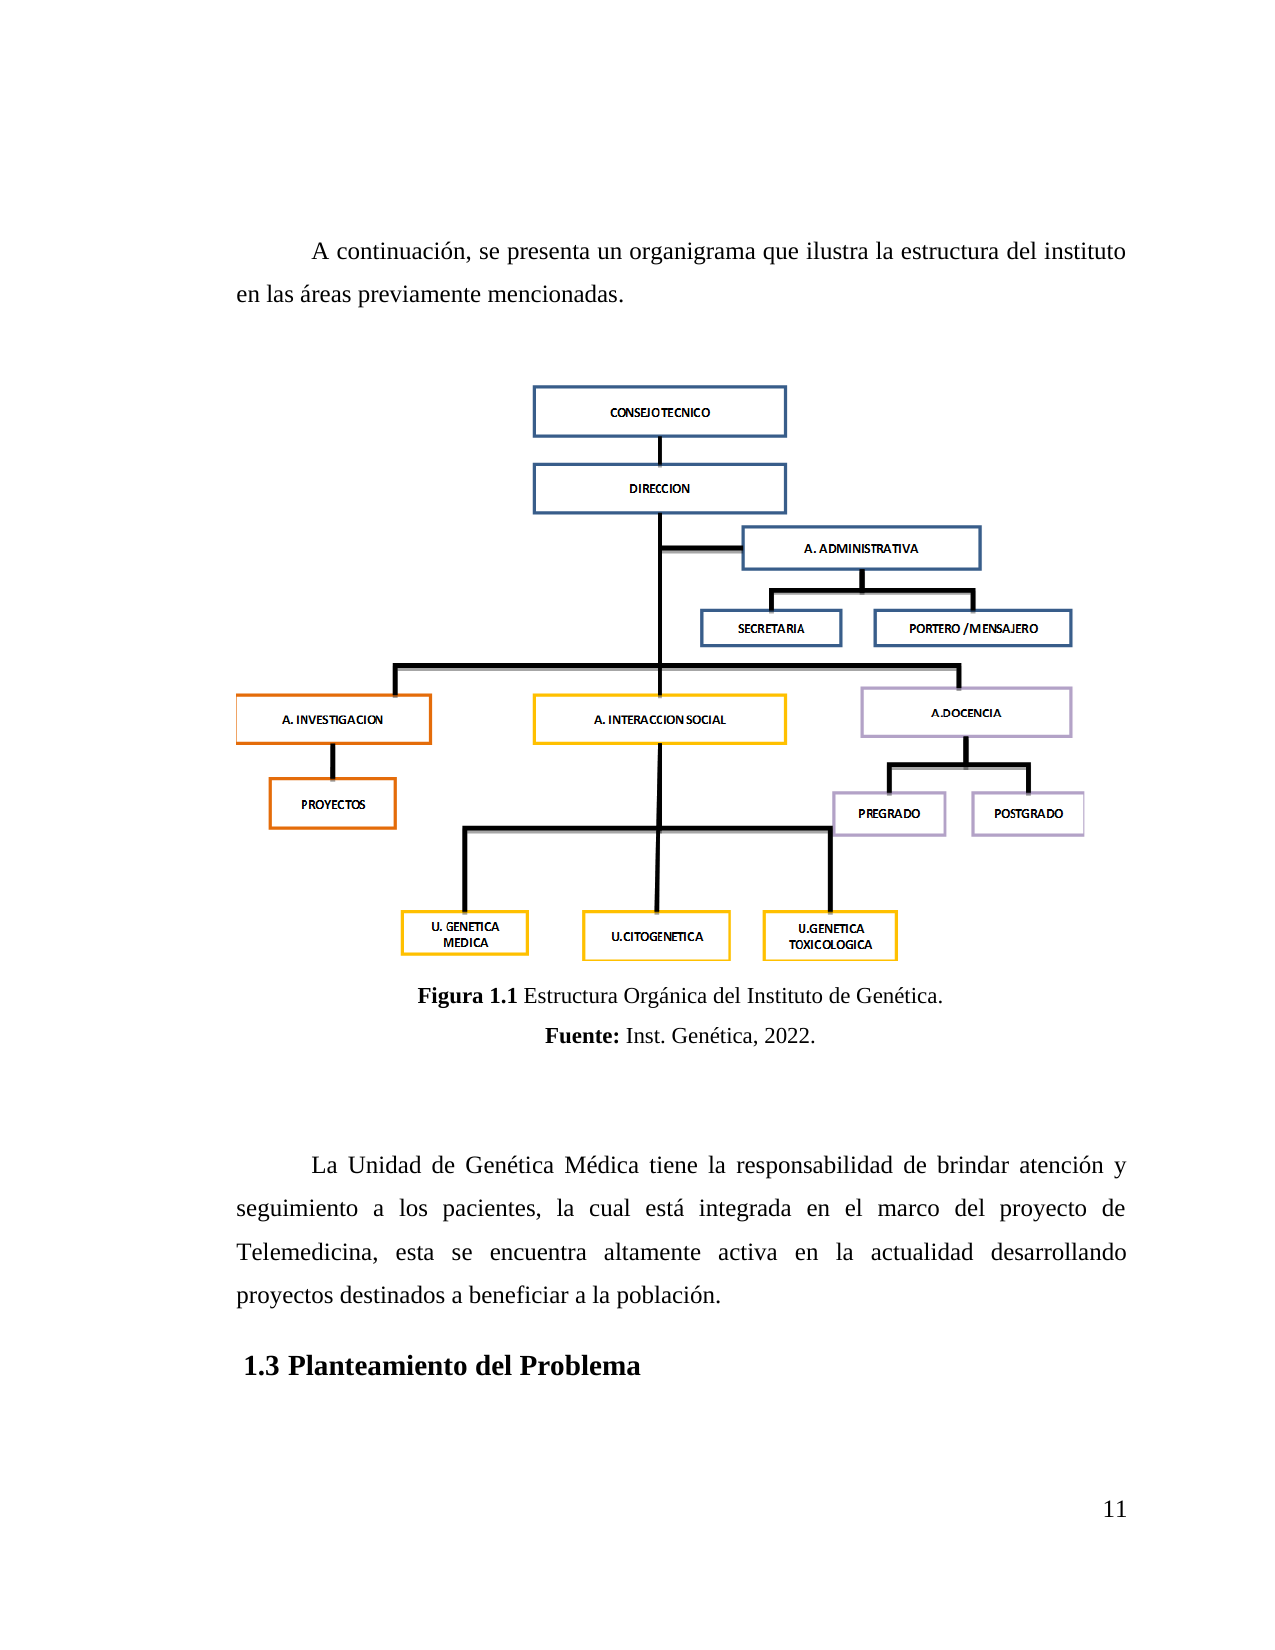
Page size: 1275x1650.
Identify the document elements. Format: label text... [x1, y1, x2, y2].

picture [236, 348, 1085, 961]
text La Unidad de Genética Médica tiene la responsabilidad de brindar atención y seguimiento a los pacientes, la cual está integrada en el marco del proyecto de Telemedicina, esta se encuentra altamente activa en la actualidad desarrollando proyectos destinados a beneficiar a la población. [236, 1150, 1127, 1308]
text A continuación, se presenta un organigrama que ilustra la estructura del instituto en las áreas previamente mencionadas. [236, 236, 1127, 308]
subtitle Planteamiento del Problema [243, 1348, 1127, 1381]
